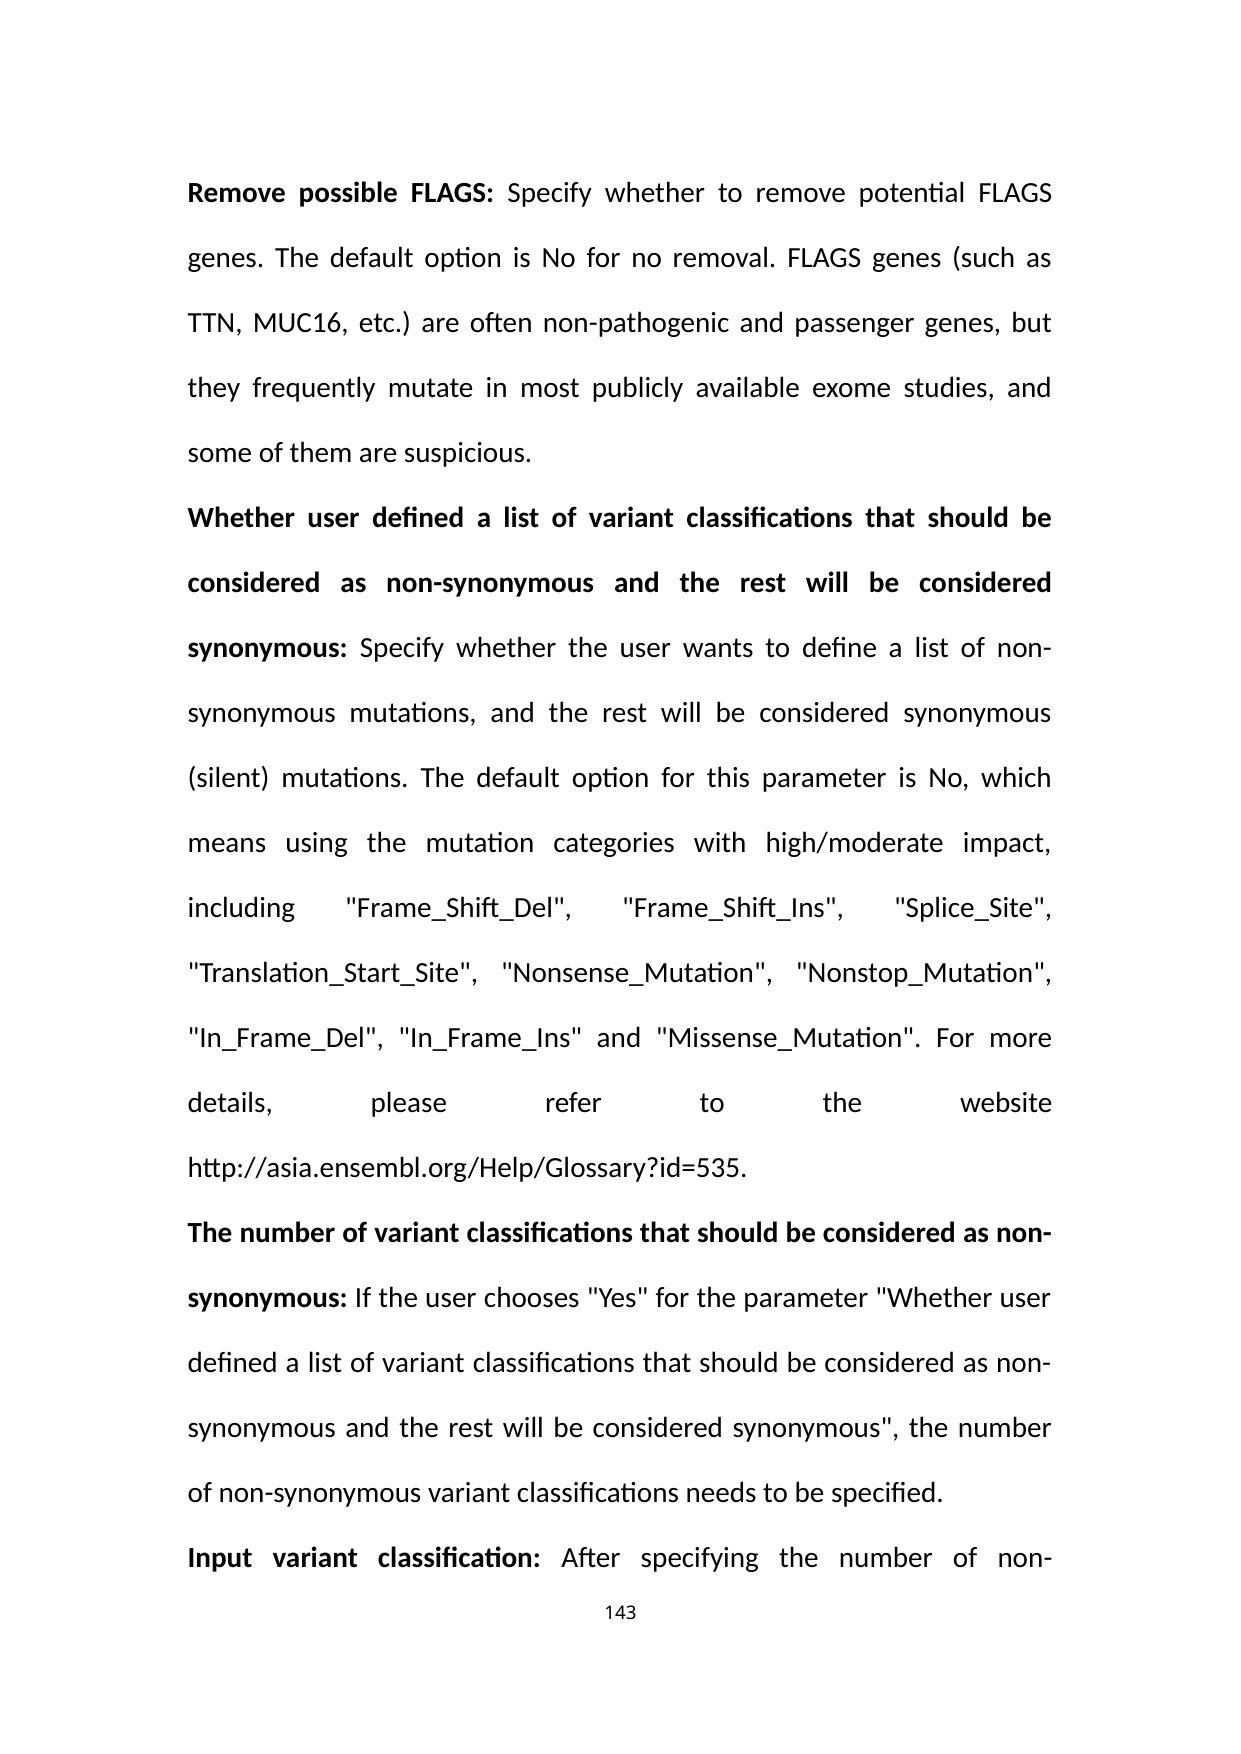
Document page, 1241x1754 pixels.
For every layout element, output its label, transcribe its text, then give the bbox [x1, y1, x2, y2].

text The number of variant classifications that should be considered as non-synonymous: If the user chooses "Yes" for the parameter "Whether user defined a list of variant classifications that should be considered as non-synonymous and the rest will be considered synonymous", the number of non-synonymous variant classifications needs to be specified. [187, 1200, 1053, 1525]
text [187, 1525, 1053, 1590]
text Whether user defined a list of variant classifications that should be considered as non-synonymous and the rest will be considered synonymous: Specify whether the user wants to define a list of non-synonymous mutations, and the rest will be considered synonymous (silent) mutations. The default option for this parameter is No, which means using the mutation categories with high/moderate impact, including "Frame_Shift_Del", "Frame_Shift_Ins", "Splice_Site", "Translation_Start_Site", "Nonsense_Mutation", "Nonstop_Mutation", "In_Frame_Del", "In_Frame_Ins" and "Missense_Mutation". For more details, please refer to the website http://asia.ensembl.org/Help/Glossary?id=535. [187, 485, 1053, 1200]
text Remove possible FLAGS: Specify whether to remove potential FLAGS genes. The default option is No for no removal. FLAGS genes (such as TTN, MUC16, etc.) are often non-pathogenic and passenger genes, but they frequently mutate in most publicly available exome studies, and some of them are suspicious. [187, 160, 1053, 485]
